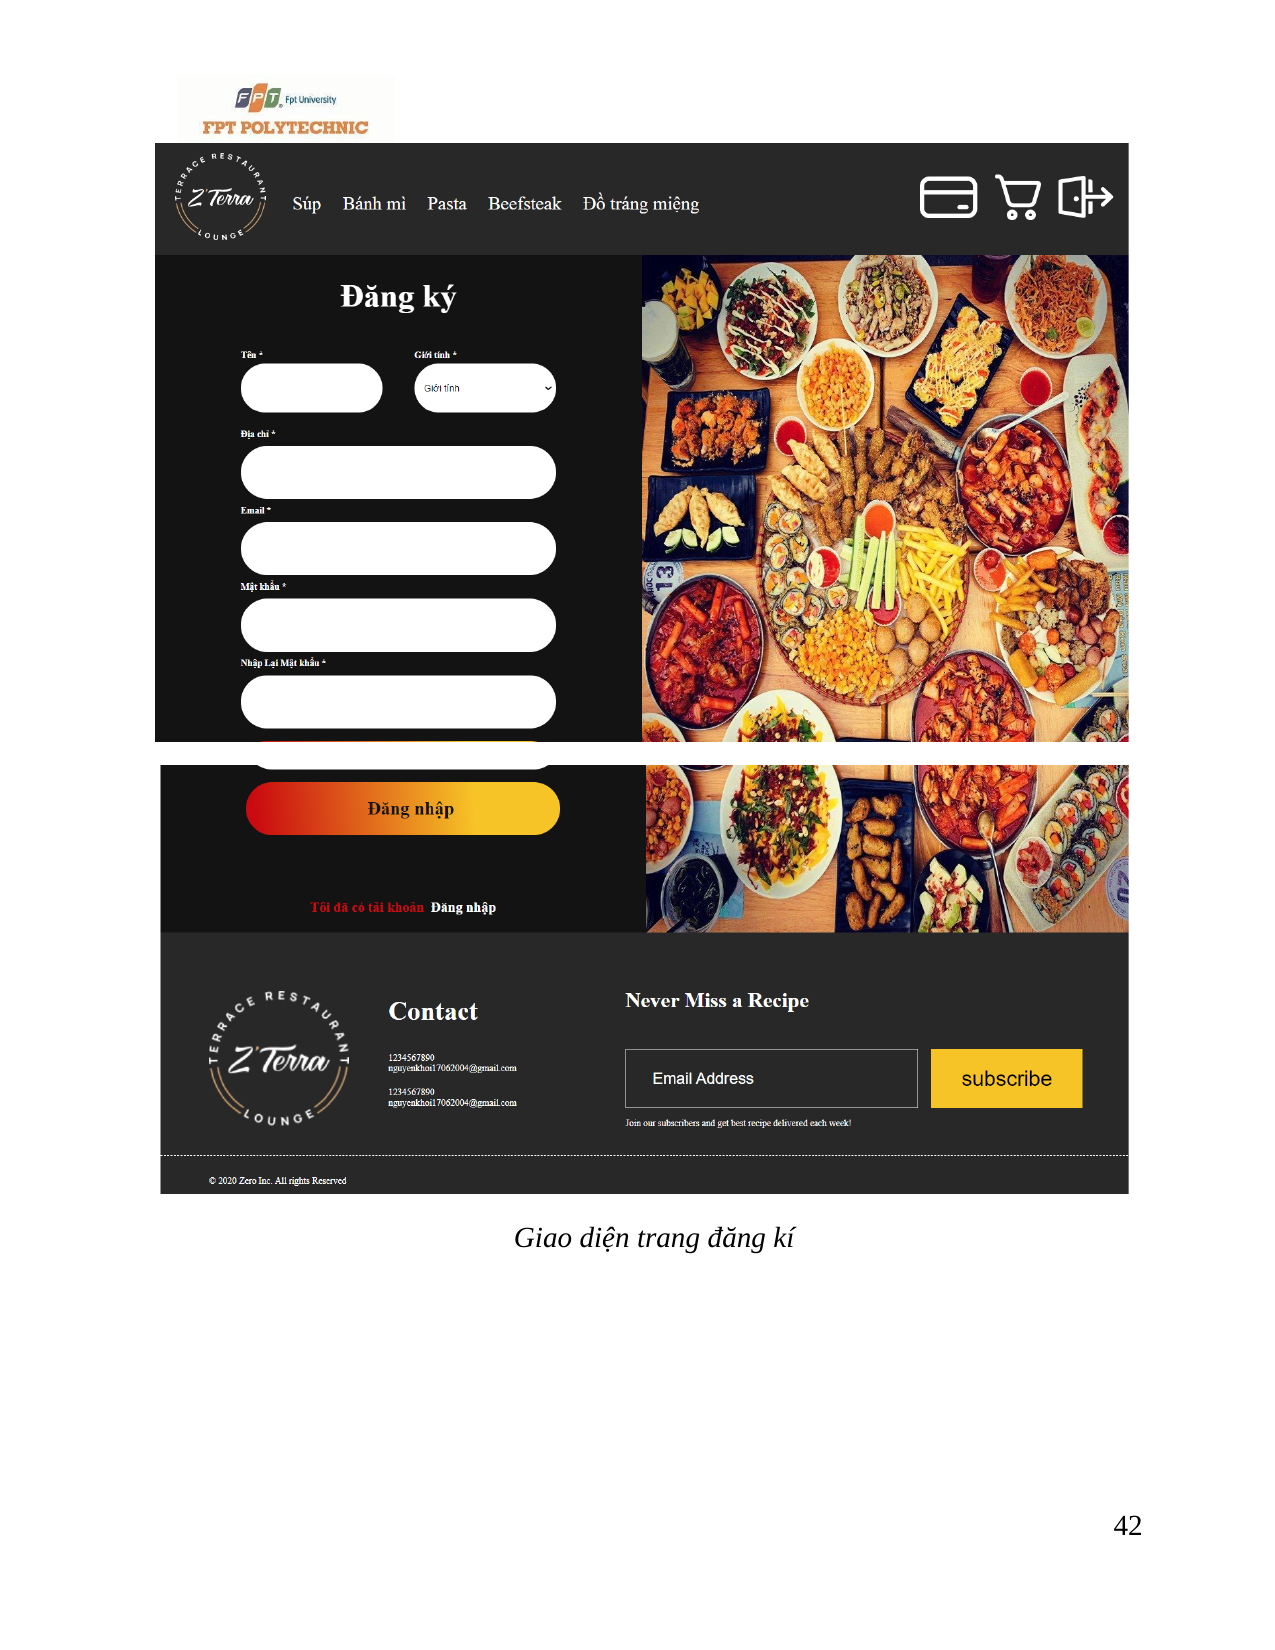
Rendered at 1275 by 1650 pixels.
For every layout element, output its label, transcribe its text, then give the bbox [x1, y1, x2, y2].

picture [153, 765, 1129, 1194]
text Giao diện trang đăng kí [112, 1221, 1198, 1254]
picture [153, 75, 1129, 742]
